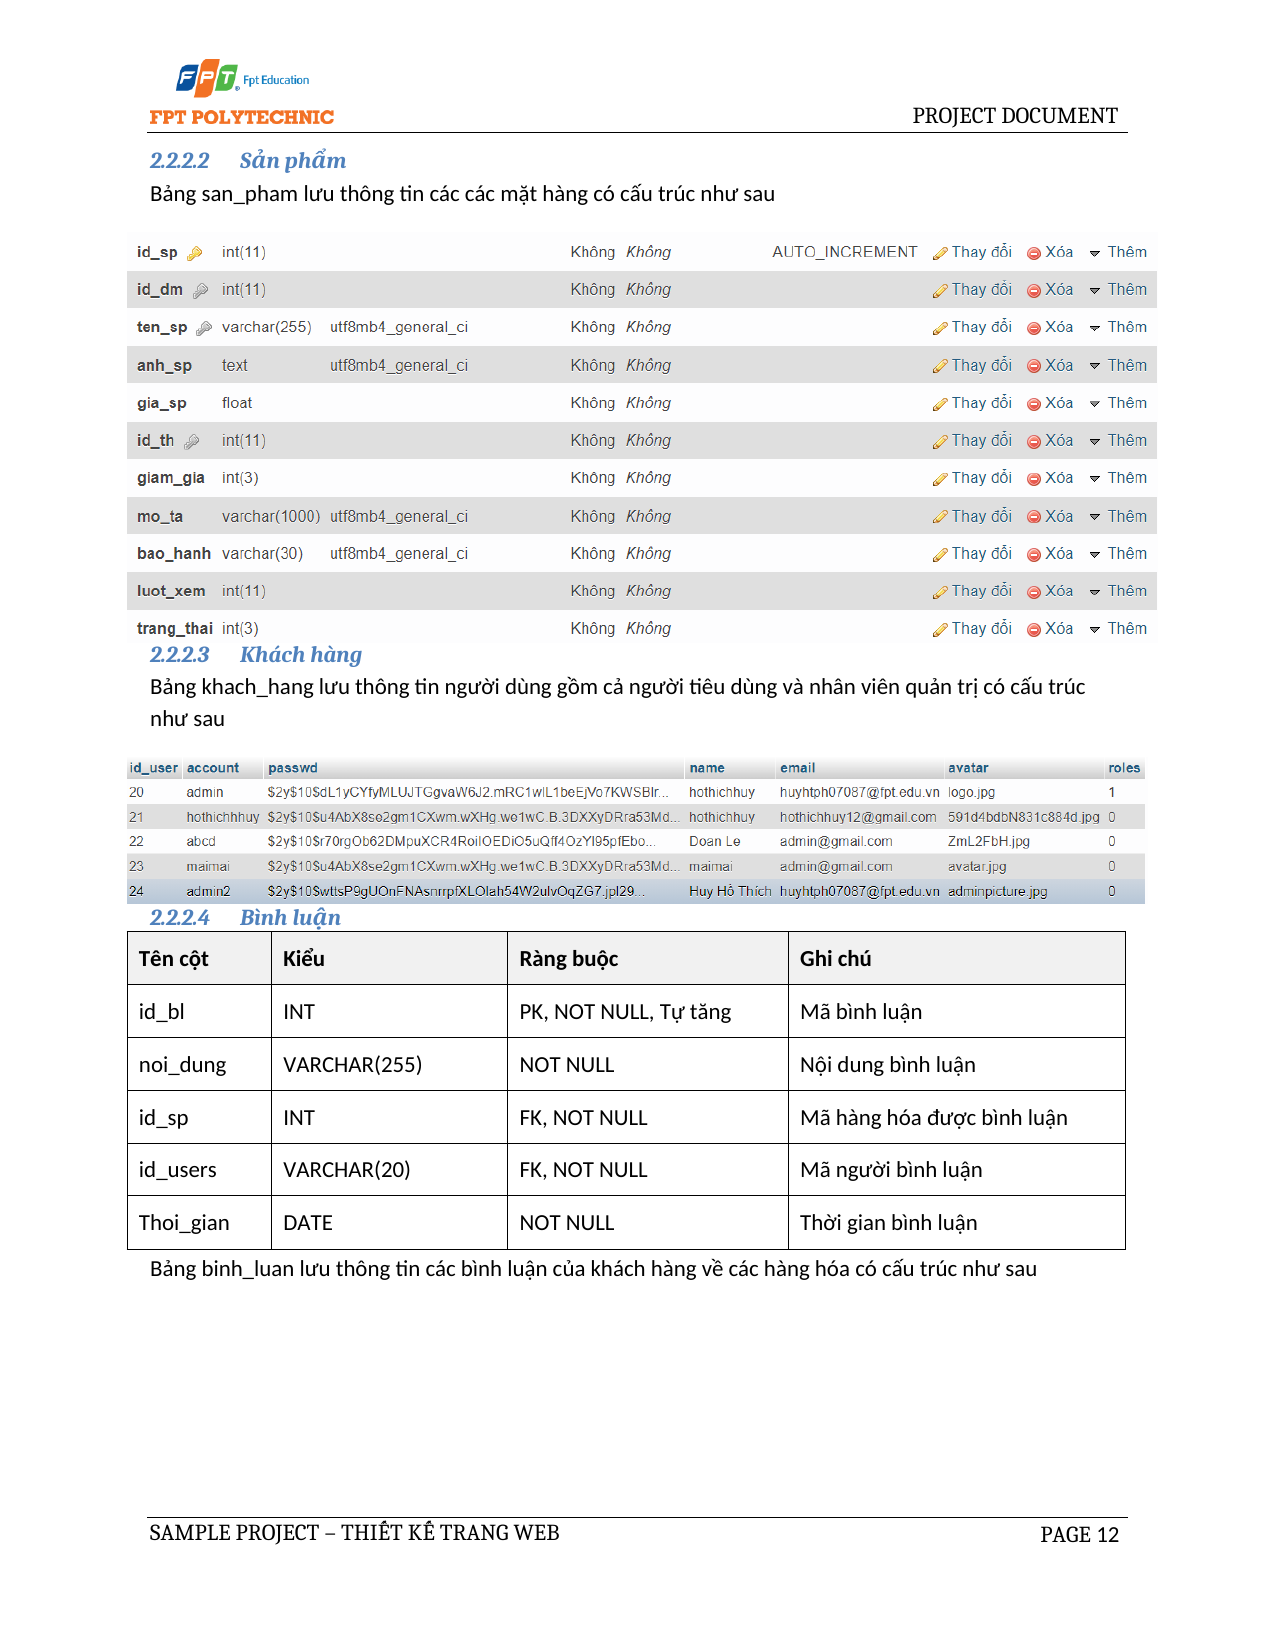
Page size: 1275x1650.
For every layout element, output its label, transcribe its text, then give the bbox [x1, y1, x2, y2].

subtitle Sản phẩm [150, 148, 1148, 174]
table_cell PK, NOT NULL, Tự tăng [508, 985, 788, 1037]
table_cell FK, NOT NULL [508, 1144, 788, 1195]
table_header Ràng buộc [508, 932, 788, 984]
table_header Ghi chú [789, 932, 1125, 984]
table_cell INT [272, 985, 507, 1037]
text Bảng khach_hang lưu thông tin người dùng gồm cả người tiêu dùng và nhân viên quản trị có cấu trúc như sau [150, 672, 1123, 733]
subtitle Bình luận [150, 905, 1148, 931]
table_cell Mã bình luận [789, 985, 1125, 1037]
table_cell Thoi_gian [128, 1196, 271, 1248]
table_cell NOT NULL [508, 1038, 788, 1089]
picture [127, 757, 1148, 905]
subtitle Khách hàng [150, 643, 1148, 668]
table_cell FK, NOT NULL [508, 1091, 788, 1142]
table_cell INT [272, 1091, 507, 1142]
picture [150, 59, 334, 124]
table_cell id_bl [128, 985, 271, 1037]
table_header Kiểu [272, 932, 507, 984]
table_cell VARCHAR(20) [272, 1144, 507, 1195]
text Bảng binh_luan lưu thông tin các bình luận của khách hàng về các hàng hóa có cấu trúc như sau [150, 1254, 1148, 1282]
table_header Tên cột [128, 932, 271, 984]
table_cell Mã người bình luận [789, 1144, 1125, 1195]
table_cell Mã hàng hóa được bình luận [789, 1091, 1125, 1142]
picture [127, 232, 1159, 643]
table_cell id_users [128, 1144, 271, 1195]
table_cell DATE [272, 1196, 507, 1248]
table_cell Nội dung bình luận [789, 1038, 1125, 1089]
table_cell Thời gian bình luận [789, 1196, 1125, 1248]
table_cell VARCHAR(255) [272, 1038, 507, 1089]
table_cell id_sp [128, 1091, 271, 1142]
table_cell NOT NULL [508, 1196, 788, 1248]
text Bảng san_pham lưu thông tin các các mặt hàng có cấu trúc như sau [150, 179, 1148, 207]
table_cell noi_dung [128, 1038, 271, 1089]
